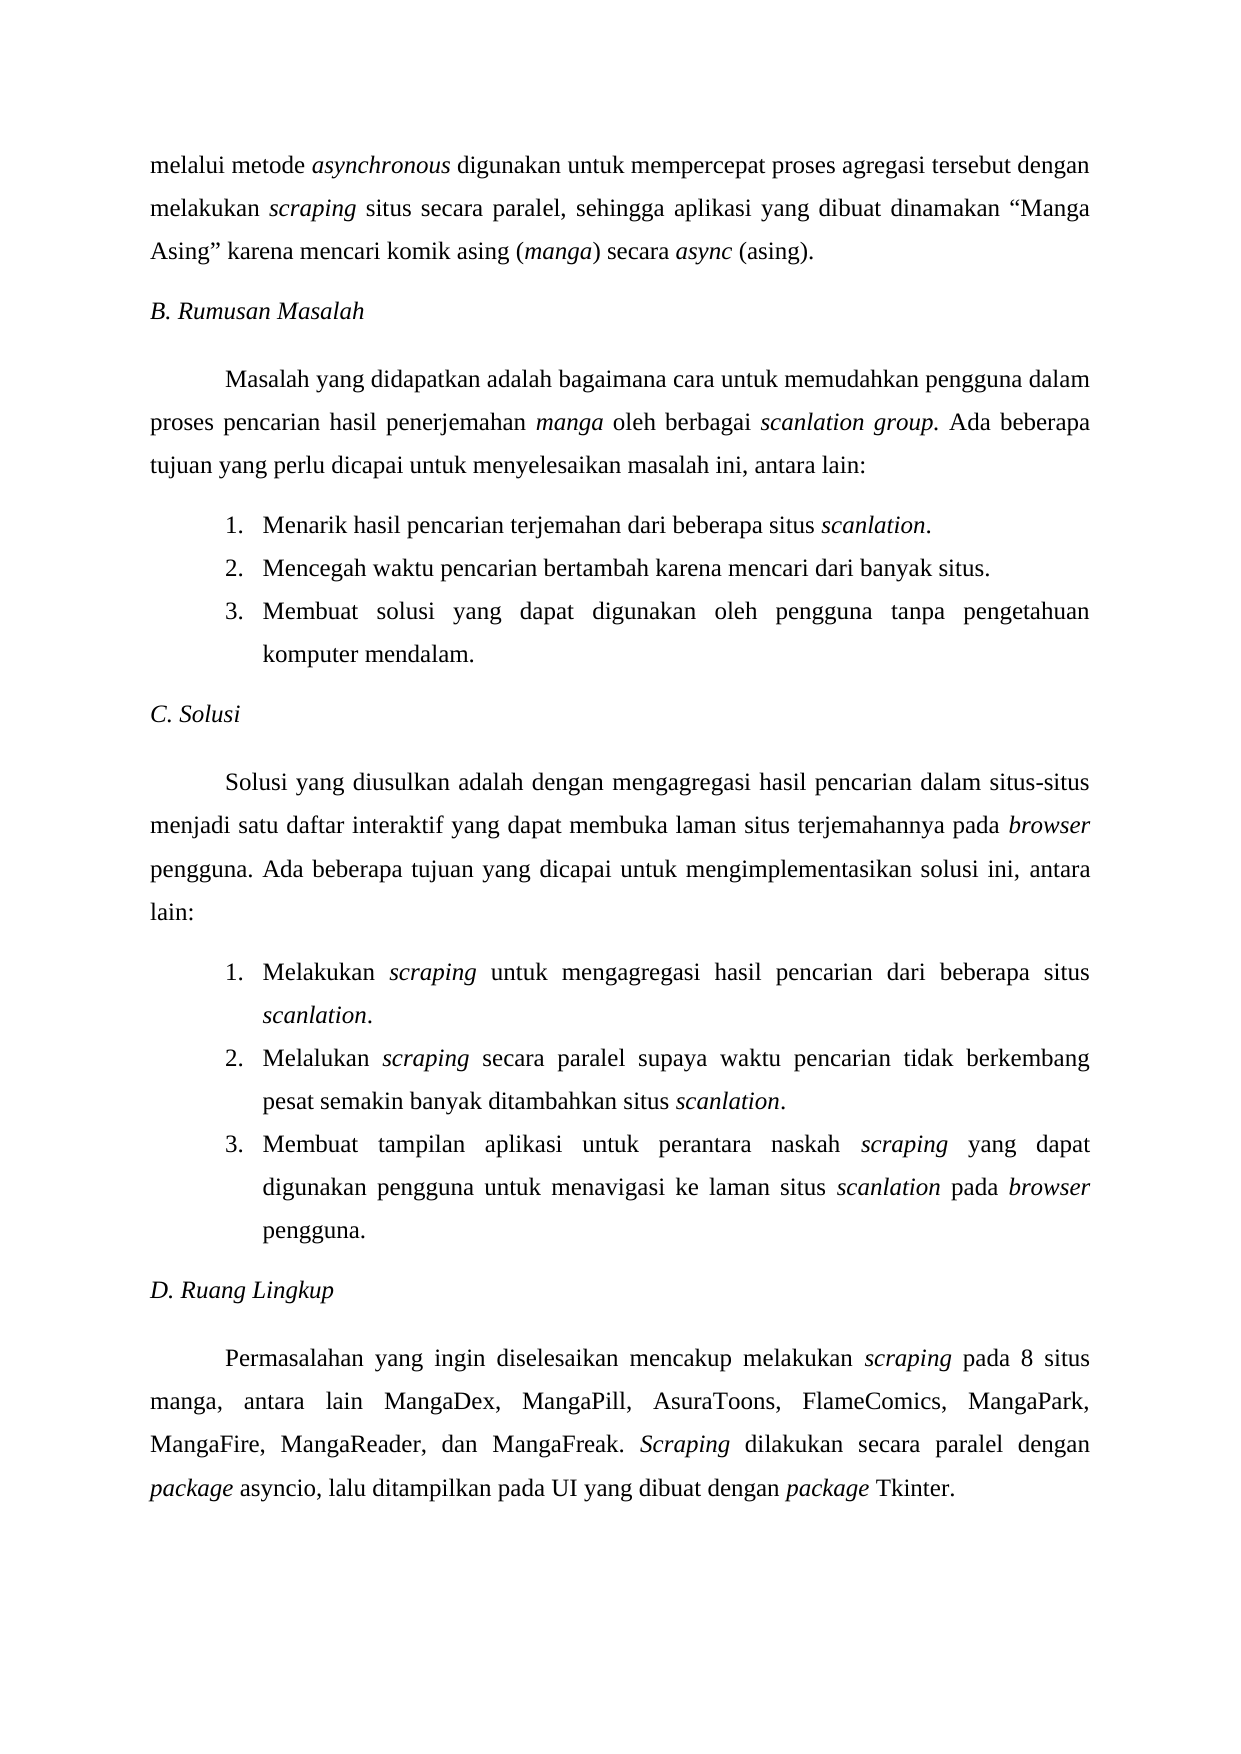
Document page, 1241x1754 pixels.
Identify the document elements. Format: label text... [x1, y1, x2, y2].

list Mencegah waktu pencarian bertambah karena mencari dari banyak situs. [225, 553, 1090, 582]
subtitle D. Ruang Lingkup [150, 1275, 1090, 1304]
text Masalah yang didapatkan adalah bagaimana cara untuk memudahkan pengguna dalam proses pencarian hasil penerjemahan manga oleh berbagai scanlation group. Ada beberapa tujuan yang perlu dicapai untuk menyelesaikan masalah ini, antara lain: [150, 364, 1090, 479]
list Membuat solusi yang dapat digunakan oleh pengguna tanpa pengetahuan komputer mendalam. [225, 596, 1090, 668]
subtitle C. Solusi [150, 699, 1090, 728]
subtitle B. Rumusan Masalah [150, 296, 1090, 325]
list Melakukan scraping untuk mengagregasi hasil pencarian dari beberapa situs scanlation. [225, 957, 1090, 1028]
list Membuat tampilan aplikasi untuk perantara naskah scraping yang dapat digunakan pengguna untuk menavigasi ke laman situs scanlation pada browser pengguna. [225, 1129, 1090, 1244]
text Solusi yang diusulkan adalah dengan mengagregasi hasil pencarian dalam situs-situs menjadi satu daftar interaktif yang dapat membuka laman situs terjemahannya pada browser pengguna. Ada beberapa tujuan yang dicapai untuk mengimplementasikan solusi ini, antara lain: [150, 767, 1090, 926]
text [150, 150, 1090, 265]
list Menarik hasil pencarian terjemahan dari beberapa situs scanlation. [225, 510, 1090, 539]
list Melalukan scraping secara paralel supaya waktu pencarian tidak berkembang pesat semakin banyak ditambahkan situs scanlation. [225, 1043, 1090, 1115]
text Permasalahan yang ingin diselesaikan mencakup melakukan scraping pada 8 situs manga, antara lain MangaDex, MangaPill, AsuraToons, FlameComics, MangaPark, MangaFire, MangaReader, dan MangaFreak. Scraping dilakukan secara paralel dengan package asyncio, lalu ditampilkan pada UI yang dibuat dengan package Tkinter. [150, 1343, 1090, 1501]
